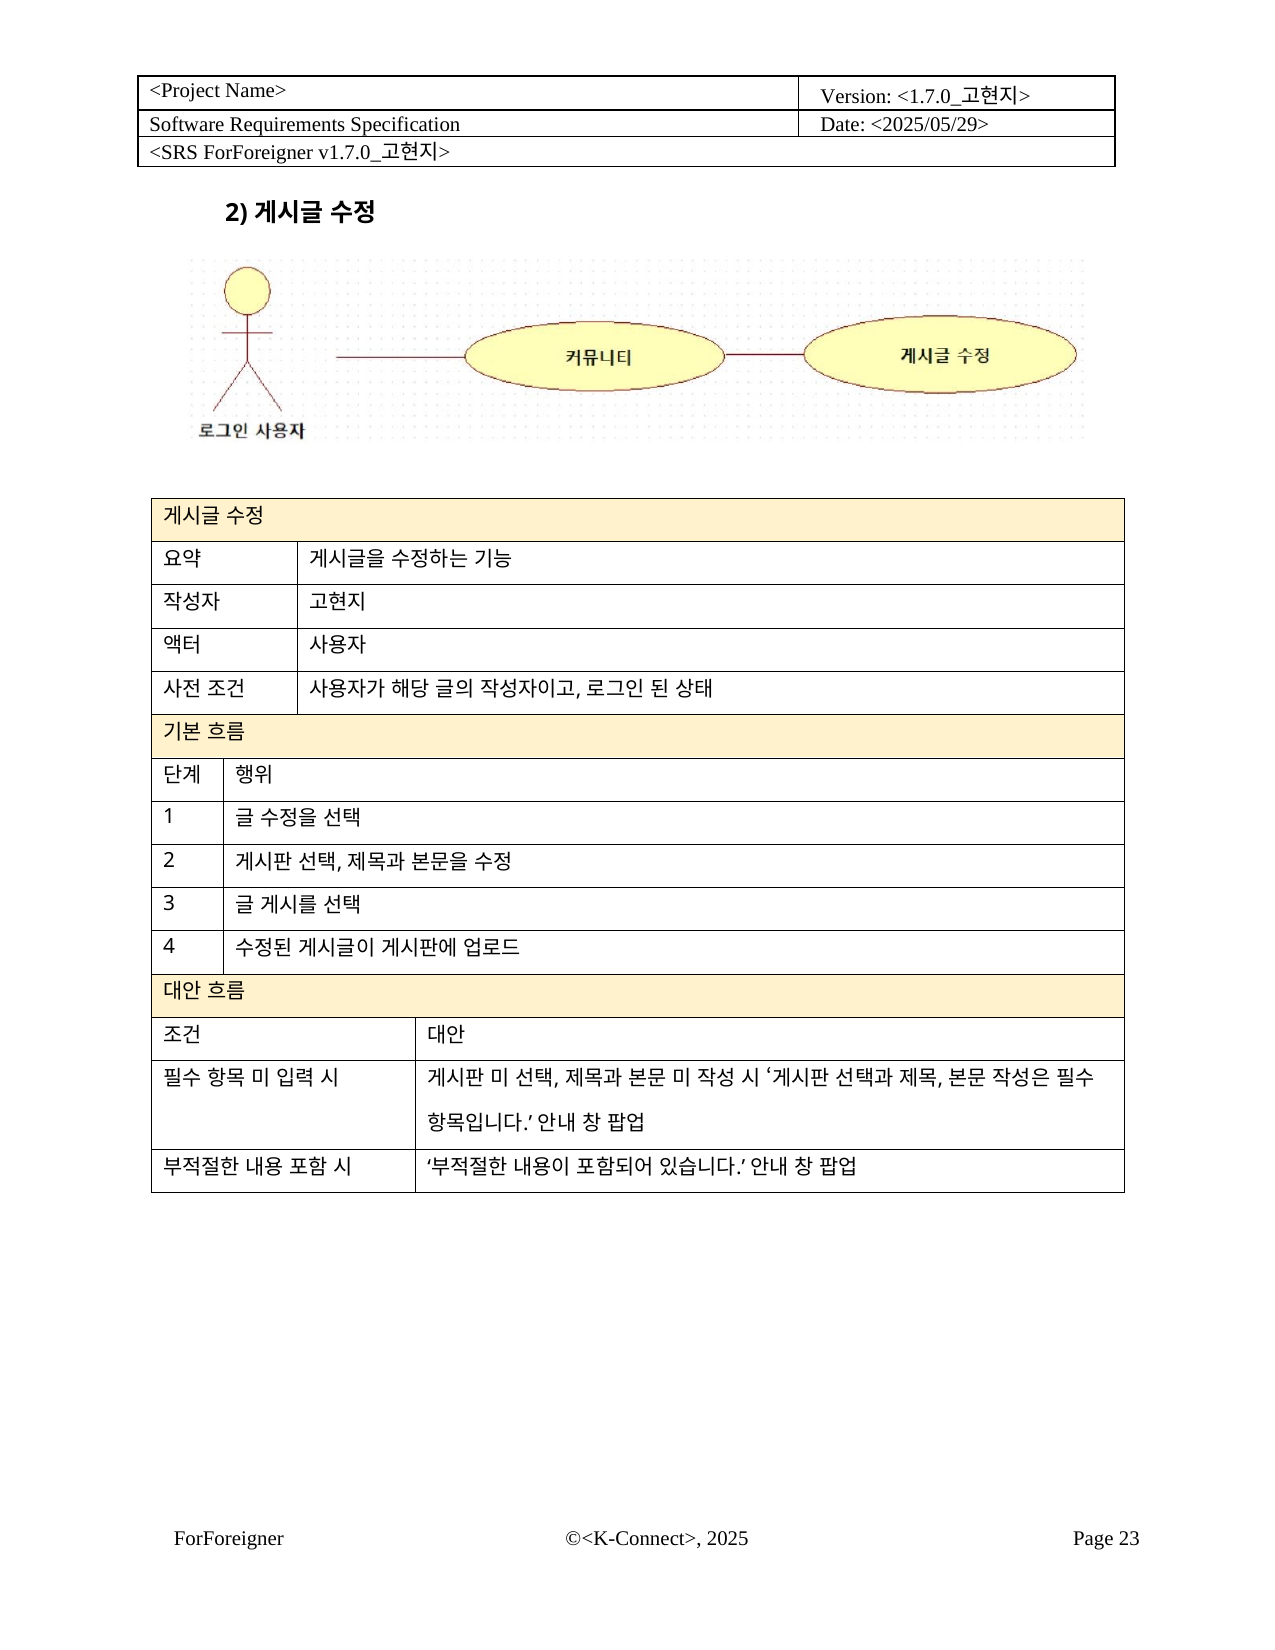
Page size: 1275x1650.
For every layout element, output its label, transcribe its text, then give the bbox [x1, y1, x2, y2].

table_cell 고현지 [298, 585, 1124, 628]
table_cell 3 [152, 888, 223, 930]
table_cell 필수 항목 미 입력 시 [152, 1061, 415, 1149]
table_header 게시글 수정 [152, 499, 1124, 541]
table_cell 기본 흐름 [152, 715, 1124, 757]
table_cell 대안 [416, 1018, 1124, 1060]
table_cell 단계 [152, 759, 223, 801]
table_cell 사전 조건 [152, 672, 297, 714]
text 2) 게시글 수정 [150, 192, 1125, 228]
table_cell 대안 흐름 [152, 975, 1124, 1017]
table_cell 수정된 게시글이 게시판에 업로드 [224, 931, 1124, 974]
table_cell 작성자 [152, 585, 297, 628]
table_cell 2 [152, 845, 223, 887]
table_cell 조건 [152, 1018, 415, 1060]
table_cell 글 수정을 선택 [224, 802, 1124, 844]
table_cell 게시판 미 선택, 제목과 본문 미 작성 시 ‘게시판 선택과 제목, 본문 작성은 필수 항목입니다.’ 안내 창 팝업 [416, 1061, 1124, 1149]
table_cell 행위 [224, 759, 1124, 801]
table_cell ‘부적절한 내용이 포함되어 있습니다.’ 안내 창 팝업 [416, 1150, 1124, 1192]
table_cell 게시글을 수정하는 기능 [298, 542, 1124, 584]
table_cell 부적절한 내용 포함 시 [152, 1150, 415, 1192]
table_cell 사용자 [298, 629, 1124, 671]
table_cell 요약 [152, 542, 297, 584]
table_cell 4 [152, 931, 223, 974]
table_cell 1 [152, 802, 223, 844]
picture [187, 257, 1088, 445]
table_cell 글 게시를 선택 [224, 888, 1124, 930]
table_cell 사용자가 해당 글의 작성자이고, 로그인 된 상태 [298, 672, 1124, 714]
table_cell 액터 [152, 629, 297, 671]
table_cell 게시판 선택, 제목과 본문을 수정 [224, 845, 1124, 887]
